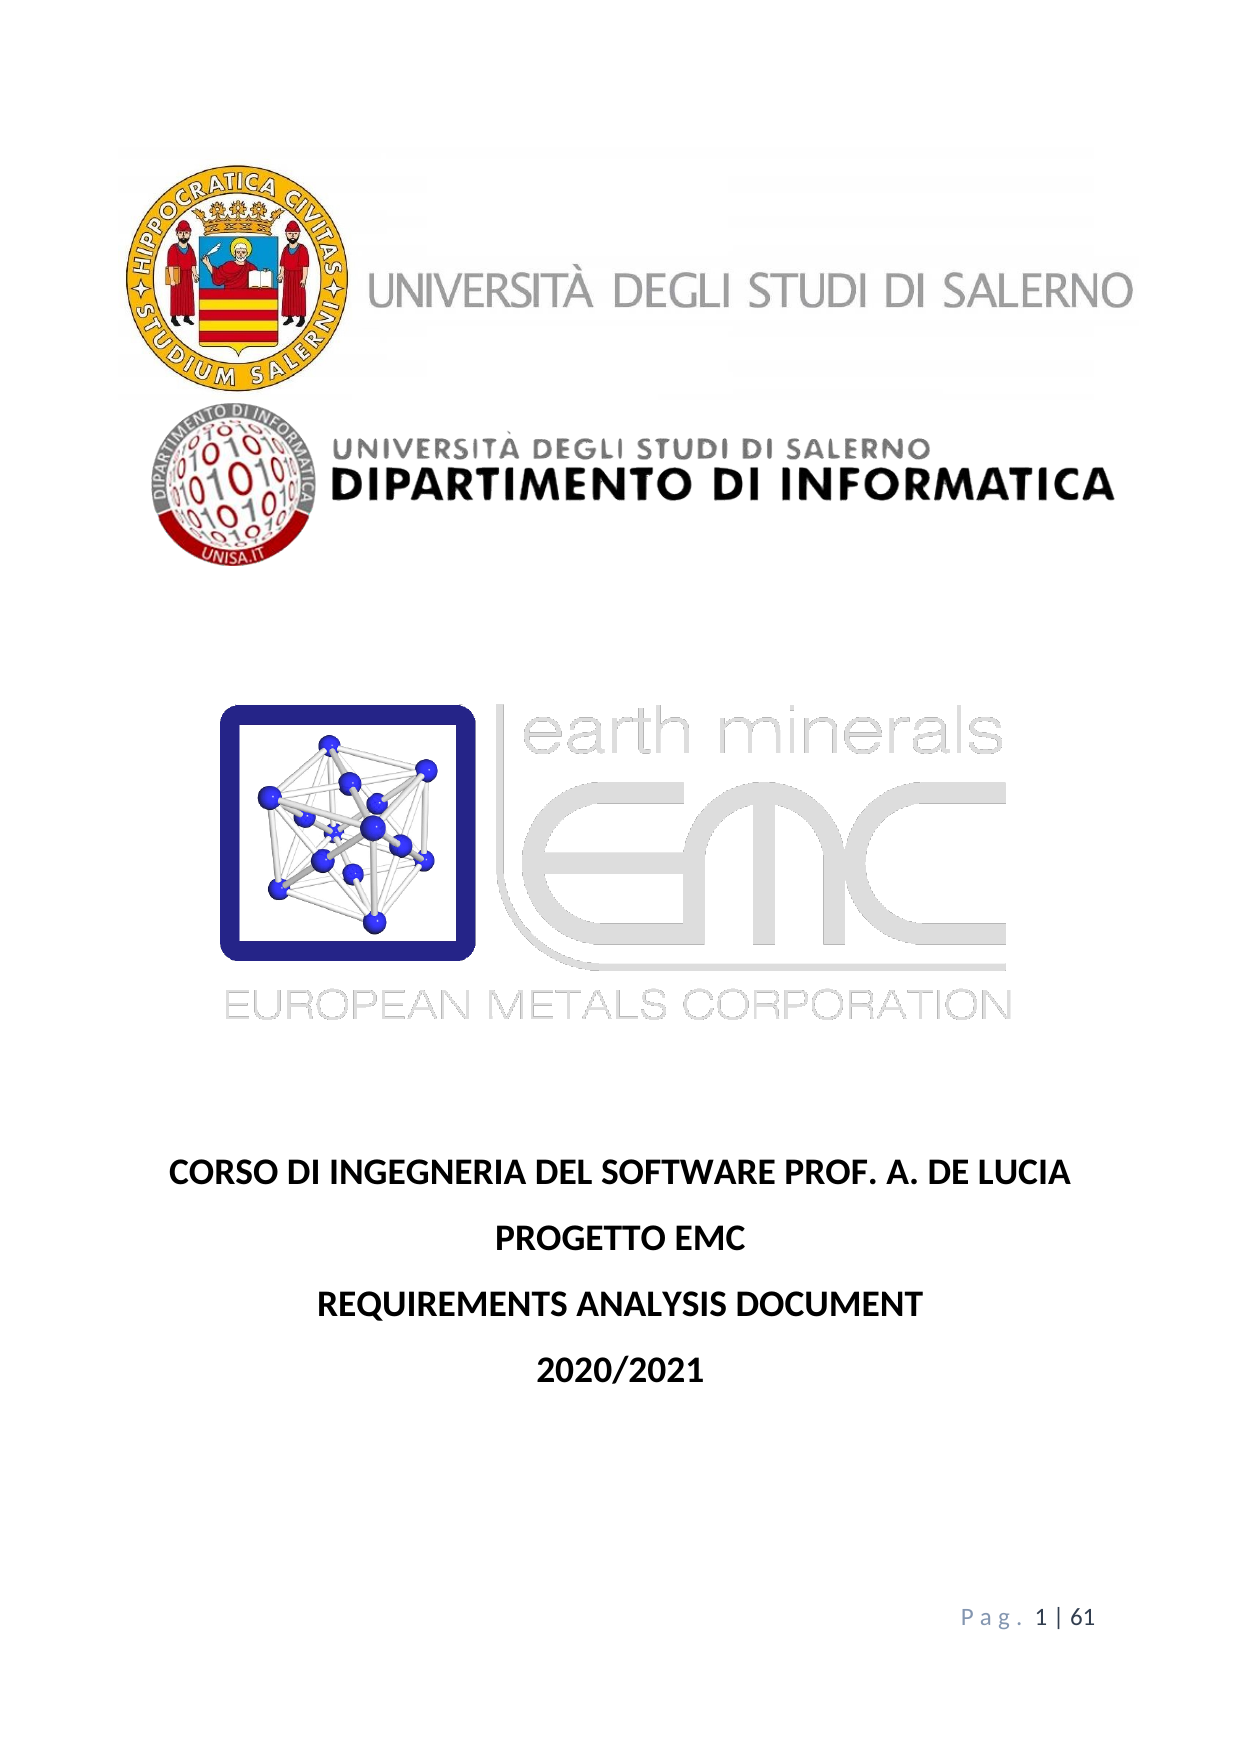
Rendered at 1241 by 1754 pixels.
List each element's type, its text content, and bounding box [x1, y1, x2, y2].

picture [118, 147, 1139, 402]
picture [151, 403, 1115, 566]
text CORSO DI INGEGNERIA DEL SOFTWARE PROF. A. DE LUCIA [118, 1148, 1122, 1194]
picture [205, 679, 1035, 1036]
text PROGETTO EMC [118, 1214, 1122, 1260]
text REQUIREMENTS ANALYSIS DOCUMENT [118, 1280, 1122, 1326]
text 2020/2021 [118, 1346, 1122, 1392]
